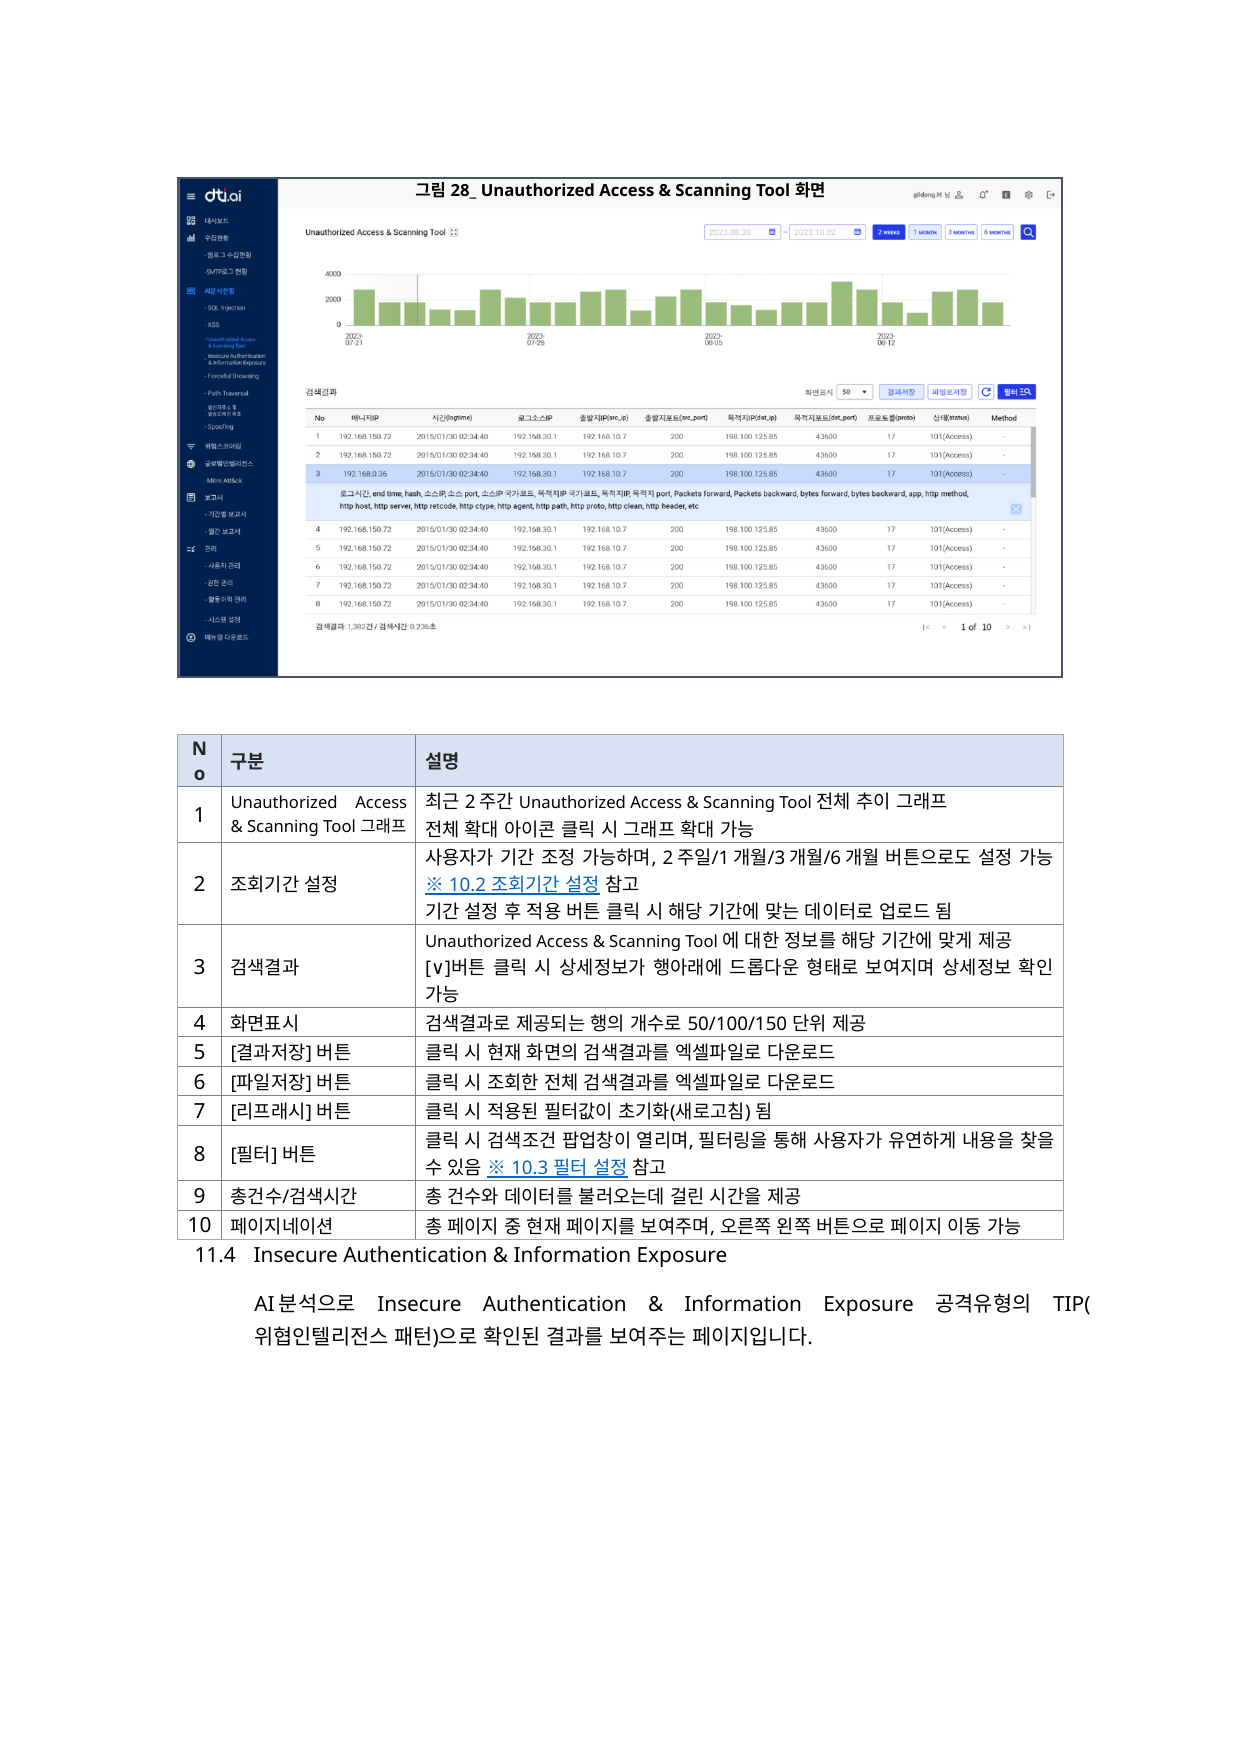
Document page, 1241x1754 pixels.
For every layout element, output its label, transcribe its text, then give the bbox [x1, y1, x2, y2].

table_cell 최근 2주간 Unauthorized Access & Scanning Tool 전체 추이 그래프 전체 확대 아이콘 클릭 시 그래프 확대 가능 [416, 787, 1063, 842]
table_cell 총 페이지 중 현재 페이지를 보여주며, 오른쪽 왼쪽 버튼으로 페이지 이동 가능 [416, 1211, 1063, 1239]
table_cell 화면표시 [222, 1008, 415, 1036]
table_cell 클릭 시 현재 화면의 검색결과를 엑셀파일로 다운로드 [416, 1037, 1063, 1066]
table_cell 사용자가 기간 조정 가능하며, 2주일/1개월/3개월/6개월 버튼으로도 설정 가능 ※ 10.2 조회기간 설정 참고 기간 설정 후 적용 버튼 클릭 시 해당 기간에 맞는 데이터로 업로드 됨 [416, 843, 1063, 924]
table_cell 검색결과 [222, 925, 415, 1007]
table_header No [178, 735, 221, 786]
table_cell 6 [178, 1067, 221, 1095]
table_header 설명 [416, 735, 1063, 786]
table_cell 5 [178, 1037, 221, 1066]
table_cell 조회기간 설정 [222, 843, 415, 924]
table_cell 검색결과로 제공되는 행의 개수로 50/100/150 단위 제공 [416, 1008, 1063, 1036]
table_cell 8 [178, 1126, 221, 1180]
table_cell 2 [178, 843, 221, 924]
table_cell 클릭 시 적용된 필터값이 초기화(새로고침) 됨 [416, 1096, 1063, 1125]
table_cell 4 [178, 1008, 221, 1036]
table_cell [필터] 버튼 [222, 1126, 415, 1180]
table_cell 클릭 시 검색조건 팝업창이 열리며, 필터링을 통해 사용자가 유연하게 내용을 찾을 수 있음 ※ 10.3 필터 설정 참고 [416, 1126, 1063, 1180]
table_cell 9 [178, 1181, 221, 1209]
table_cell Unauthorized Access & Scanning Tool 그래프 [222, 787, 415, 842]
table_cell [리프래시] 버튼 [222, 1096, 415, 1125]
text AI분석으로 Insecure Authentication & Information Exposure 공격유형의 TIP(위협인텔리전스 패턴)으로 확인된 결과를 보여주는 페이지입니다. [254, 1287, 1090, 1350]
table_cell 클릭 시 조회한 전체 검색결과를 엑셀파일로 다운로드 [416, 1067, 1063, 1095]
table_cell 페이지네이션 [222, 1211, 415, 1239]
subtitle Insecure Authentication & Information Exposure [194, 1240, 1090, 1268]
picture [179, 179, 1061, 676]
table_cell 7 [178, 1096, 221, 1125]
table_cell [파일저장] 버튼 [222, 1067, 415, 1095]
table_cell [결과저장] 버튼 [222, 1037, 415, 1066]
table_cell 총 건수와 데이터를 불러오는데 걸린 시간을 제공 [416, 1181, 1063, 1209]
table_cell 3 [178, 925, 221, 1007]
table_cell 1 [178, 787, 221, 842]
table_cell Unauthorized Access & Scanning Tool 에 대한 정보를 해당 기간에 맞게 제공 [∨]버튼 클릭 시 상세정보가 행아래에 드롭다운 형태로 보여지며 상세정보 확인 가능 [416, 925, 1063, 1007]
table_header 구분 [222, 735, 415, 786]
table_cell 총건수/검색시간 [222, 1181, 415, 1209]
table_cell 10 [178, 1211, 221, 1239]
